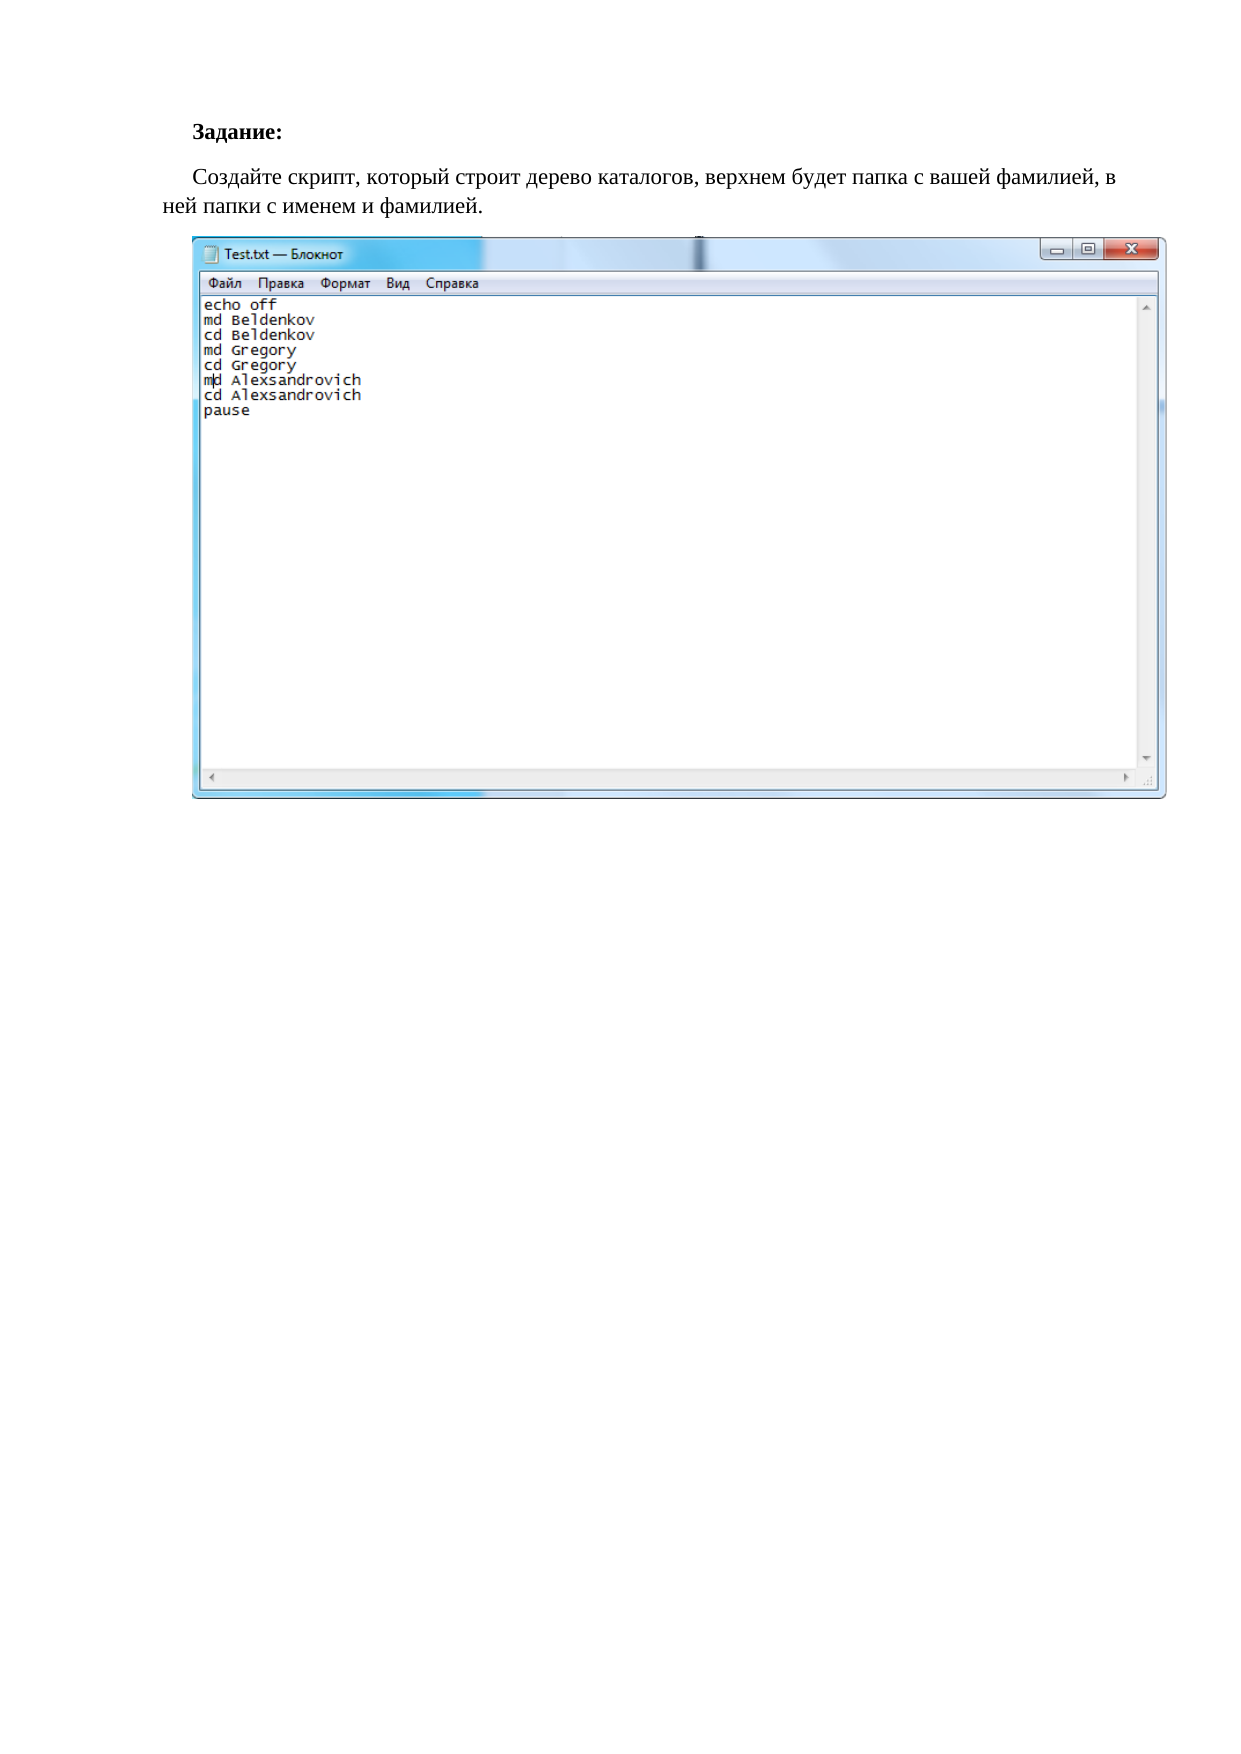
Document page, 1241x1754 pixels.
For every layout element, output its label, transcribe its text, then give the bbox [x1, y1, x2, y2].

text Задание: [162, 118, 1152, 144]
text Создайте скрипт, который строит дерево каталогов, верхнем будет папка с вашей фамилией, в ней папки с именем и фамилией. [162, 163, 1152, 218]
picture [192, 236, 1167, 799]
